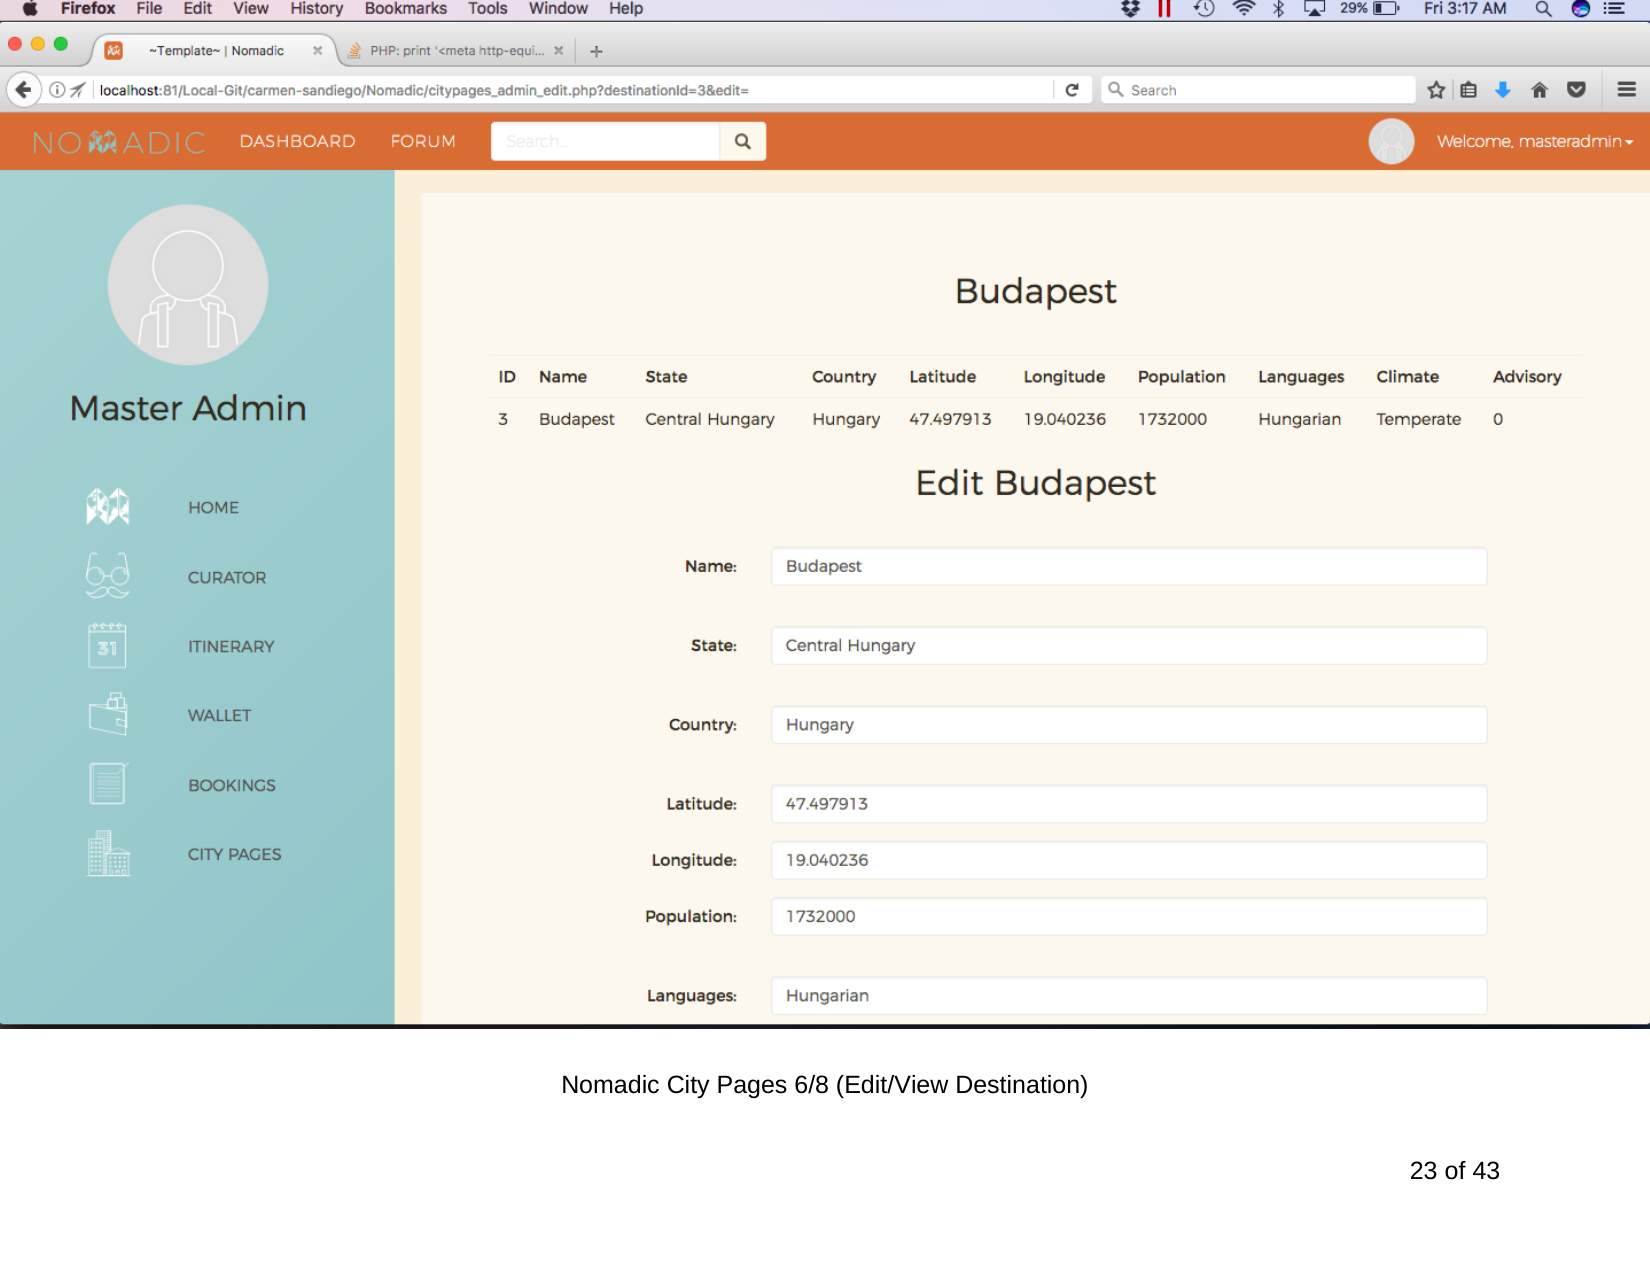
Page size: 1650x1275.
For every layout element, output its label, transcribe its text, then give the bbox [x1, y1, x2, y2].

picture [0, 0, 1650, 1029]
text Nomadic City Pages 6/8 (Edit/View Destination) [150, 1029, 1500, 1099]
